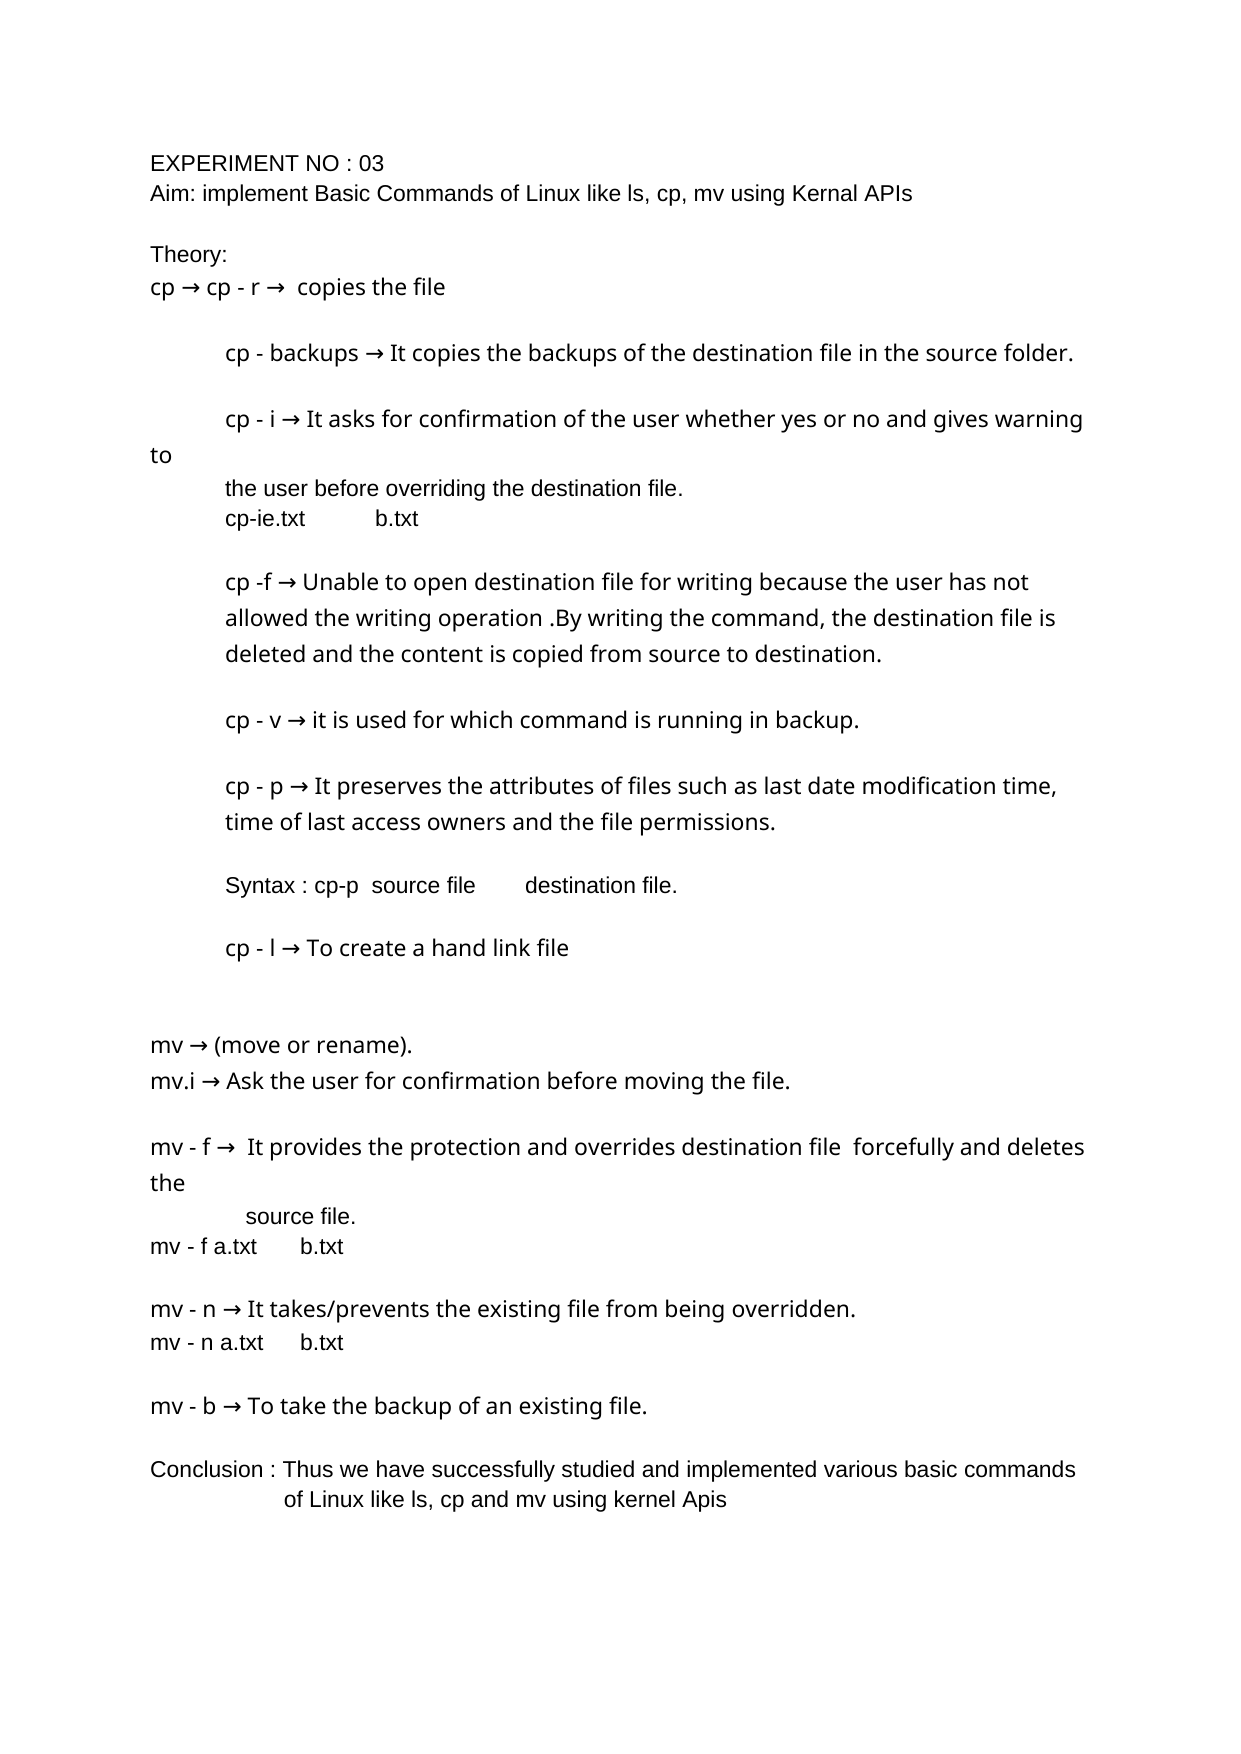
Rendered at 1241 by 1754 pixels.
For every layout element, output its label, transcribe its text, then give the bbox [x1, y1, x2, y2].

text Conclusion : Thus we have successfully studied and implemented various basic commands [150, 1456, 1090, 1482]
text mv - f a.txt b.txt [150, 1233, 1090, 1259]
text Theory: [150, 241, 1090, 267]
text EXPERIMENT NO : 03 [150, 150, 1090, 176]
text of Linux like ls, cp and mv using kernel Apis [150, 1486, 1090, 1512]
text mv - n a.txt b.txt [150, 1329, 1090, 1356]
text Aim: implement Basic Commands of Linux like ls, cp, mv using Kernal APIs [150, 180, 1090, 207]
text source file. [150, 1203, 1090, 1229]
text Syntax : cp-p source file destination file. [150, 872, 1090, 898]
text the user before overriding the destination file. [150, 475, 1090, 501]
text cp-ie.txt b.txt [150, 505, 1090, 532]
